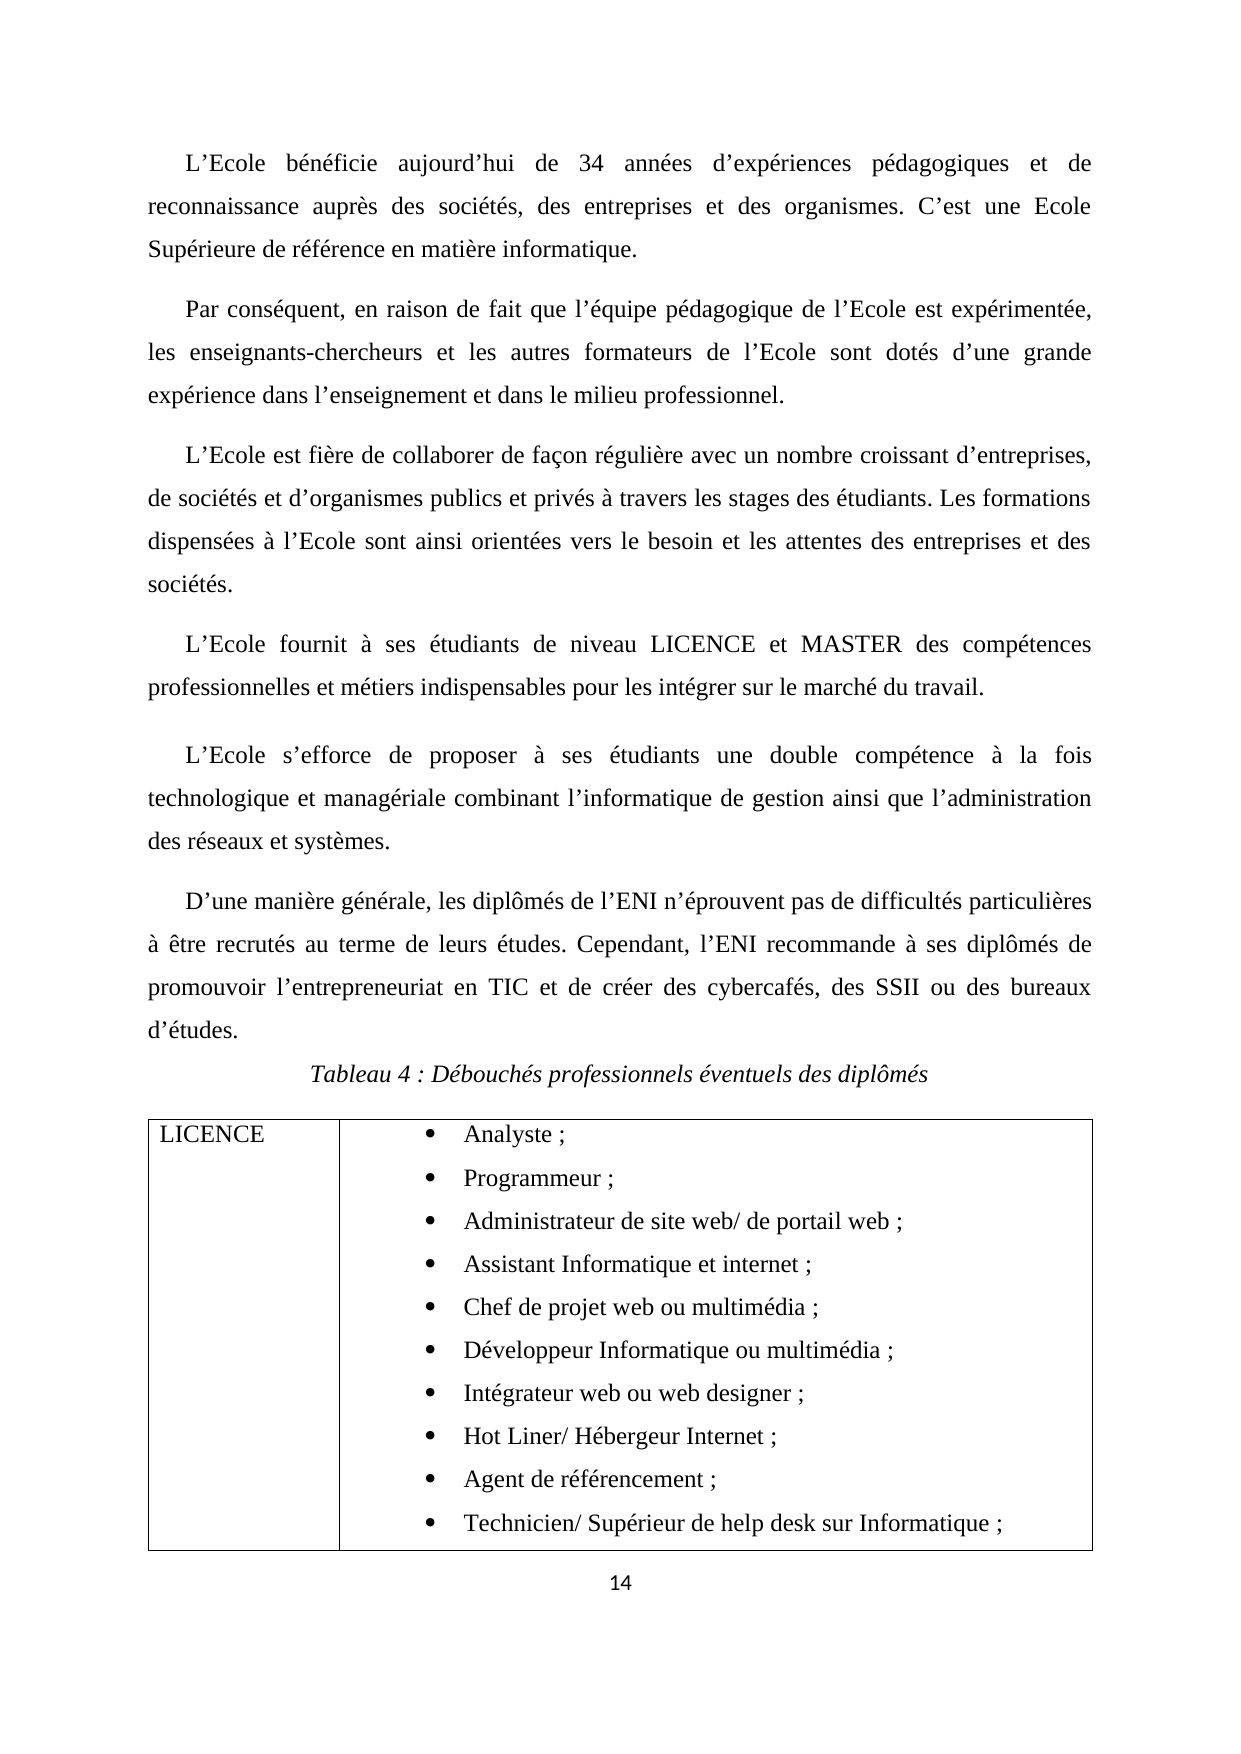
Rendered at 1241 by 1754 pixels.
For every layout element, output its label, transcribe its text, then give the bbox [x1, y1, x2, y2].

text D’une manière générale, les diplômés de l’ENI n’éprouvent pas de difficultés particulières à être recrutés au terme de leurs études. Cependant, l’ENI recommande à ses diplômés de promouvoir l’entrepreneuriat en TIC et de créer des cybercafés, des SSII ou des bureaux d’études. [148, 886, 1093, 1044]
text Tableau 4 : Débouchés professionnels éventuels des diplômés [148, 1059, 1093, 1087]
text L’Ecole s’efforce de proposer à ses étudiants une double compétence à la fois technologique et managériale combinant l’informatique de gestion ainsi que l’administration des réseaux et systèmes. [148, 740, 1093, 855]
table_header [340, 1120, 1092, 1549]
text L’Ecole bénéficie aujourd’hui de 34 années d’expériences pédagogiques et de reconnaissance auprès des sociétés, des entreprises et des organismes. C’est une Ecole Supérieure de référence en matière informatique. [148, 148, 1093, 263]
table_header LICENCE [149, 1120, 339, 1549]
text L’Ecole fournit à ses étudiants de niveau LICENCE et MASTER des compétences professionnelles et métiers indispensables pour les intégrer sur le marché du travail. [148, 629, 1093, 701]
text L’Ecole est fière de collaborer de façon régulière avec un nombre croissant d’entreprises, de sociétés et d’organismes publics et privés à travers les stages des étudiants. Les formations dispensées à l’Ecole sont ainsi orientées vers le besoin et les attentes des entreprises et des sociétés. [148, 440, 1093, 598]
text Par conséquent, en raison de fait que l’équipe pédagogique de l’Ecole est expérimentée, les enseignants-chercheurs et les autres formateurs de l’Ecole sont dotés d’une grande expérience dans l’enseignement et dans le milieu professionnel. [148, 294, 1093, 409]
